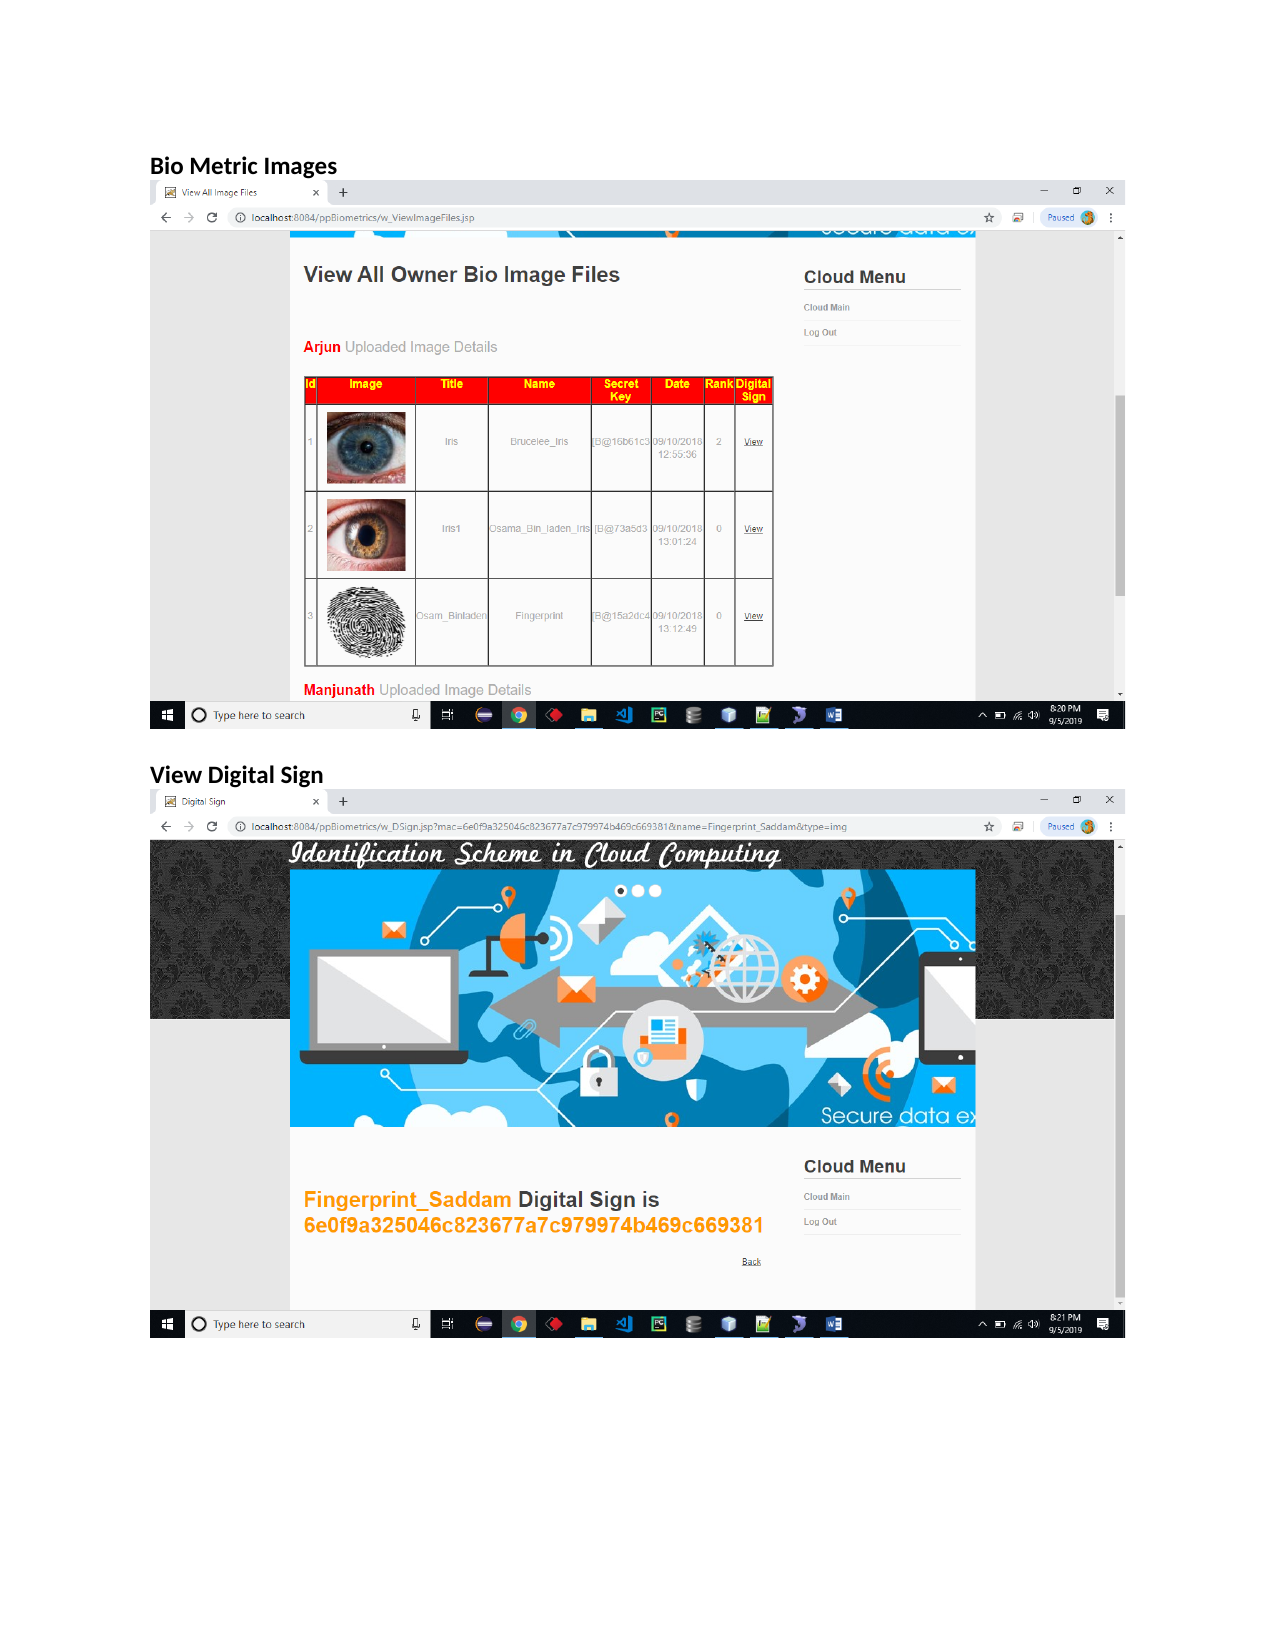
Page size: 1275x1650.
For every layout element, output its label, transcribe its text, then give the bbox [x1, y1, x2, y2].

text Bio Metric Images [150, 150, 1125, 180]
picture [150, 180, 1125, 729]
picture [150, 789, 1125, 1338]
text View Digital Sign [150, 759, 1125, 789]
